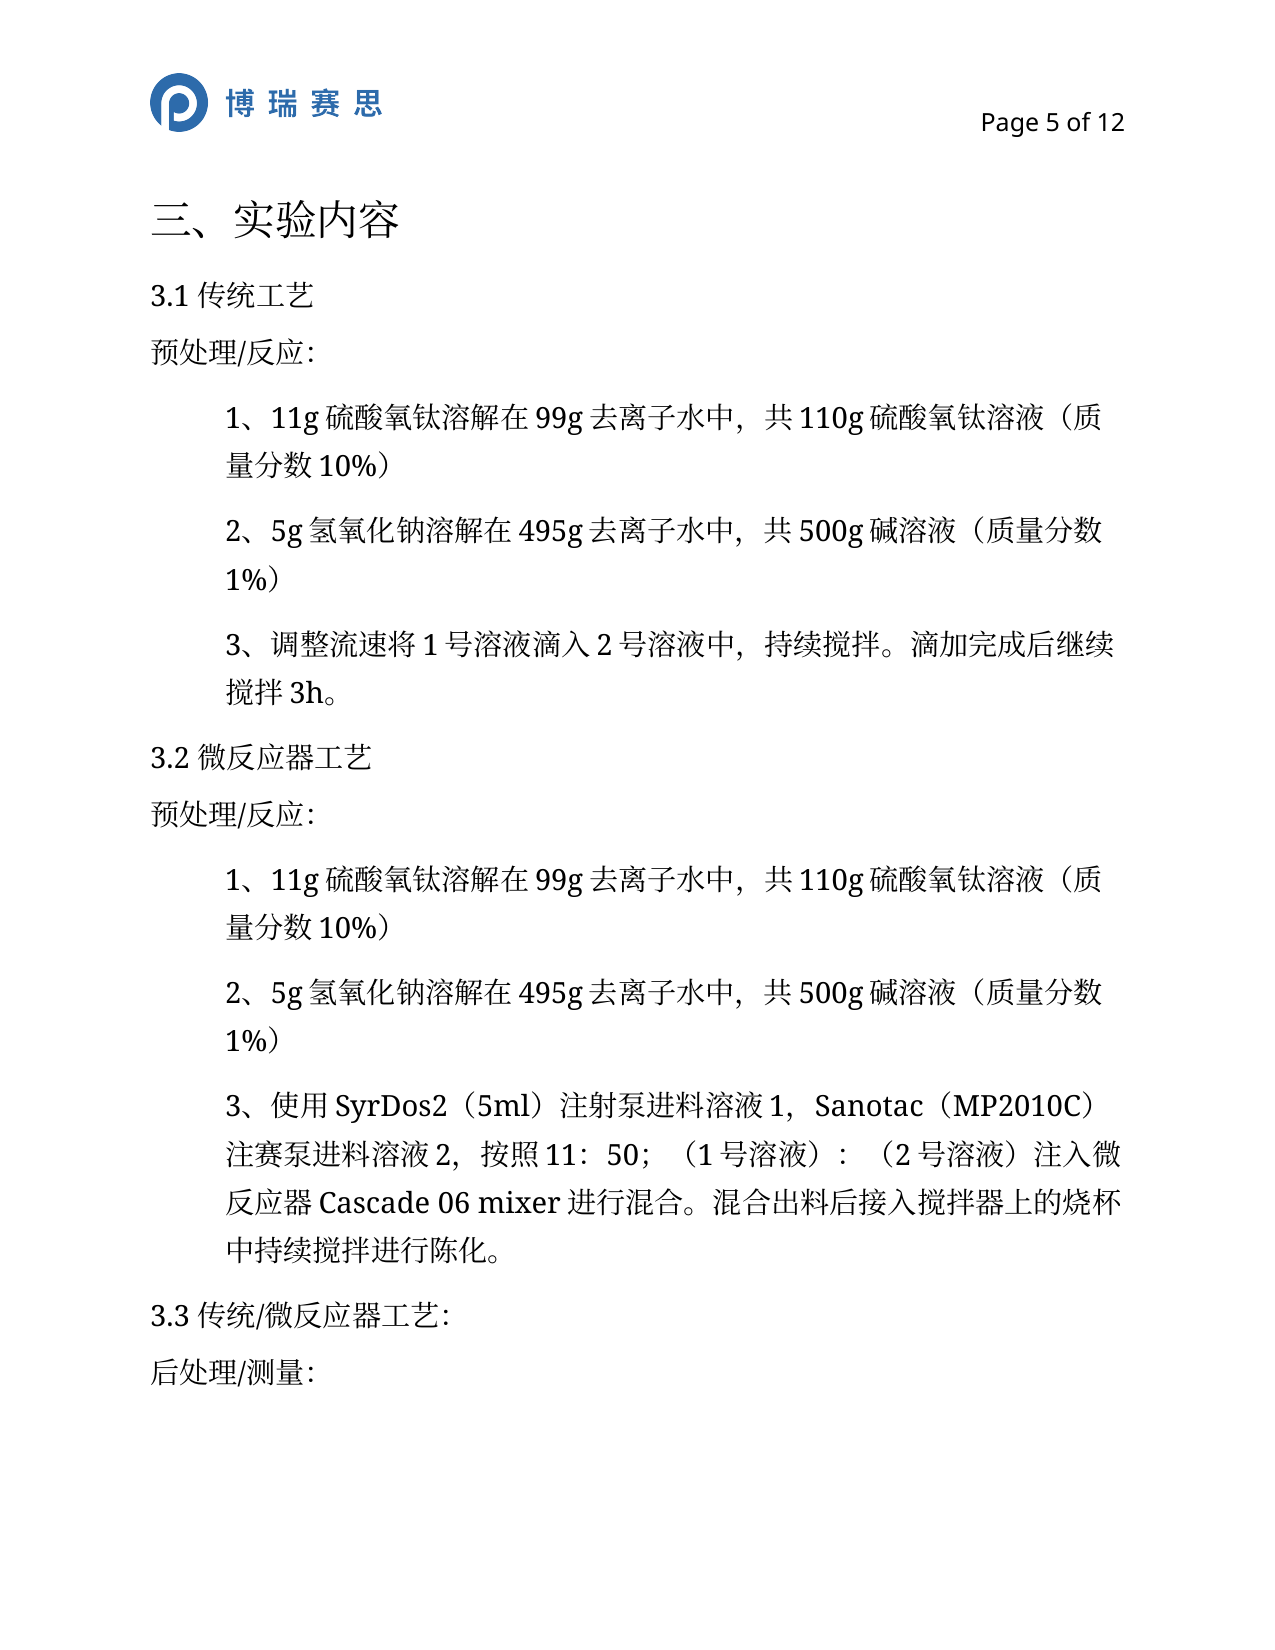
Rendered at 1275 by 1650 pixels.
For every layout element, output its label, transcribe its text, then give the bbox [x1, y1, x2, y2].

picture [150, 73, 382, 132]
text 3、使用SyrDos2（5ml）注射泵进料溶液1，Sanotac（MP2010C）注赛泵进料溶液2，按照11：50；（1号溶液）：（2号溶液）注入微反应器Cascade 06 mixer进行混合。混合出料后接入搅拌器上的烧杯中持续搅拌进行陈化。 [225, 1083, 1125, 1270]
text 1、11g硫酸氧钛溶解在99g去离子水中，共110g硫酸氧钛溶液（质量分数10%） [225, 395, 1125, 485]
text 预处理/反应： [150, 791, 1125, 833]
text 后处理/测量： [150, 1349, 1125, 1392]
text 1、11g硫酸氧钛溶解在99g去离子水中，共110g硫酸氧钛溶液（质量分数10%） [225, 856, 1125, 947]
text 2、5g氢氧化钠溶解在495g去离子水中，共500g碱溶液（质量分数1%） [225, 970, 1125, 1060]
subtitle 3.1 传统工艺 [150, 273, 1125, 315]
text 2、5g氢氧化钠溶解在495g去离子水中，共500g碱溶液（质量分数1%） [225, 508, 1125, 598]
text 3、调整流速将1号溶液滴入2号溶液中，持续搅拌。滴加完成后继续搅拌3h。 [225, 621, 1125, 712]
subtitle 3.3 传统/微反应器工艺： [150, 1293, 1125, 1335]
subtitle 三、实验内容 [150, 187, 1125, 247]
text 预处理/反应： [150, 330, 1125, 372]
subtitle 3.2 微反应器工艺 [150, 735, 1125, 777]
